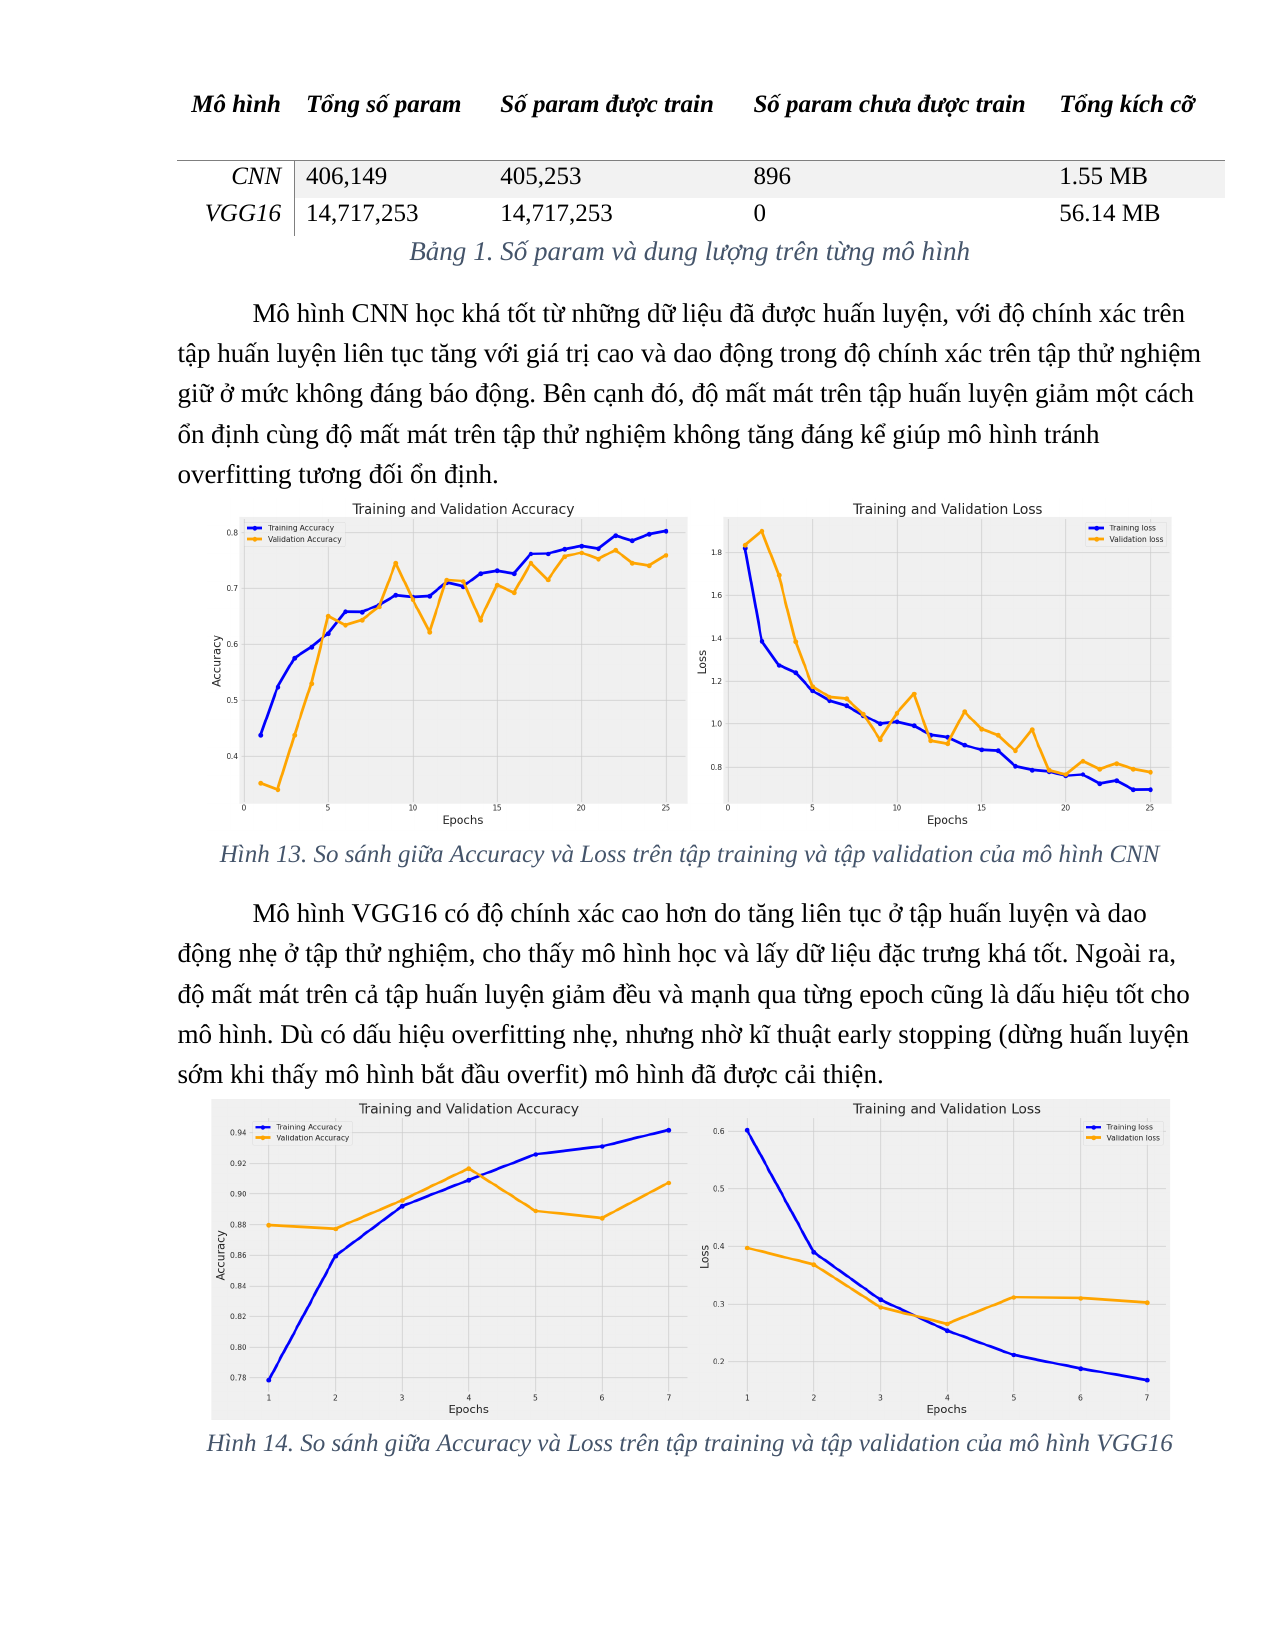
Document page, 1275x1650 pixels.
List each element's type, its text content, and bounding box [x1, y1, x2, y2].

table_cell VGG16 [177, 198, 294, 236]
table_cell 405,253 [489, 161, 742, 198]
table_header Số param chưa được train [742, 89, 1048, 160]
text Mô hình VGG16 có độ chính xác cao hơn do tăng liên tục ở tập huấn luyện và dao động nhẹ ở tập thử nghiệm, cho thấy mô hình học và lấy dữ liệu đặc trưng khá tốt. Ngoài ra, độ mất mát trên cả tập huấn luyện giảm đều và mạnh qua từng epoch cũng là dấu hiệu tốt cho mô hình. Dù có dấu hiệu overfitting nhẹ, nhưng nhờ kĩ thuật early stopping (dừng huấn luyện sớm khi thấy mô hình bắt đầu overfit) mô hình đã được cải thiện. [177, 897, 1204, 1090]
table_cell 14,717,253 [489, 198, 742, 236]
table_cell 406,149 [295, 161, 489, 198]
text Hình 14. So sánh giữa Accuracy và Loss trên tập training và tập validation của mô hình VGG16 [177, 1428, 1204, 1457]
picture [207, 498, 1175, 831]
table_header Tổng số param [295, 89, 489, 160]
table_cell 896 [742, 161, 1048, 198]
table_cell 1.55 MB [1048, 161, 1225, 198]
table_cell CNN [177, 161, 294, 198]
table_header Mô hình [177, 89, 294, 160]
table_cell 14,717,253 [295, 198, 489, 236]
picture [211, 1099, 1171, 1420]
text Bảng 1. Số param và dung lượng trên từng mô hình [177, 236, 1204, 267]
table_header Số param được train [489, 89, 742, 160]
table_cell 0 [742, 198, 1048, 236]
table_cell 56.14 MB [1048, 198, 1225, 236]
table_header Tổng kích cỡ [1048, 89, 1225, 160]
text Mô hình CNN học khá tốt từ những dữ liệu đã được huấn luyện, với độ chính xác trên tập huấn luyện liên tục tăng với giá trị cao và dao động trong độ chính xác trên tập thử nghiệm giữ ở mức không đáng báo động. Bên cạnh đó, độ mất mát trên tập huấn luyện giảm một cách ổn định cùng độ mất mát trên tập thử nghiệm không tăng đáng kể giúp mô hình tránh overfitting tương đối ổn định. [177, 297, 1204, 489]
text Hình 13. So sánh giữa Accuracy và Loss trên tập training và tập validation của mô hình CNN [177, 839, 1204, 868]
